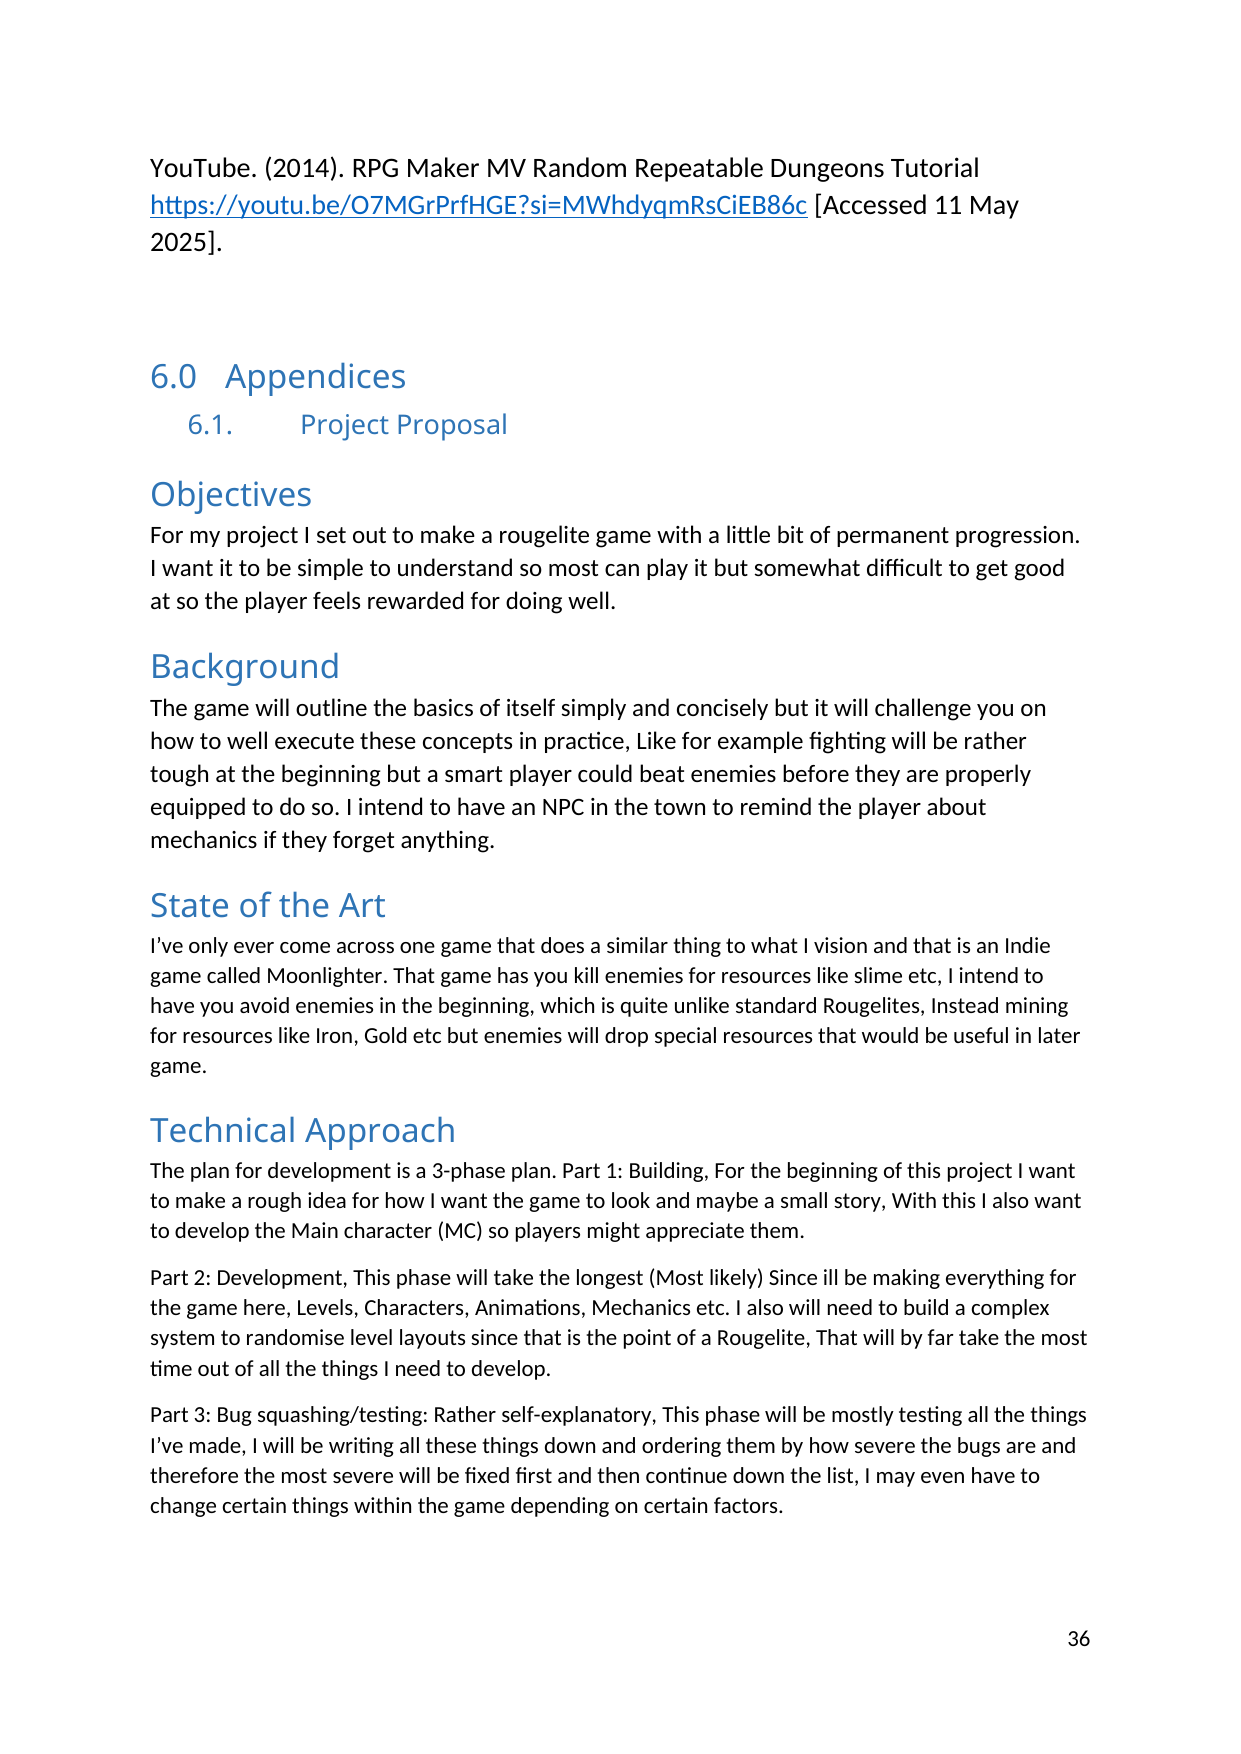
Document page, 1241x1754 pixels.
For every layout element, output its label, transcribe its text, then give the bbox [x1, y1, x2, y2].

text Part 3: Bug squashing/testing: Rather self-explanatory, This phase will be mostly testing all the things I’ve made, I will be writing all these things down and ordering them by how severe the bugs are and therefore the most severe will be fixed first and then continue down the list, I may even have to change certain things within the game depending on certain factors. [150, 1401, 1090, 1519]
text The plan for development is a 3-phase plan. Part 1: Building, For the beginning of this project I want to make a rough idea for how I want the game to look and maybe a small story, With this I also want to develop the Main character (MC) so players might appreciate them. [150, 1156, 1090, 1244]
text The game will outline the basics of itself simply and concisely but it will challenge you on how to well execute these concepts in practice, Like for example fighting will be rather tough at the beginning but a smart player could beat enemies before they are properly equipped to do so. I intend to have an NPC in the town to remind the player about mechanics if they forget anything. [150, 692, 1090, 854]
subtitle Appendices [150, 353, 1090, 398]
subtitle Background [150, 643, 1090, 689]
text ‌YouTube. (2014). RPG Maker MV Random Repeatable Dungeons Tutorial https://youtu.be/O7MGrPrfHGE?si=MWhdyqmRsCiEB86c [Accessed 11 May 2025]. [150, 150, 1090, 258]
subtitle Technical Approach [150, 1107, 1090, 1152]
text Part 2: Development, This phase will take the longest (Most likely) Since ill be making everything for the game here, Levels, Characters, Animations, Mechanics etc. I also will need to build a complex system to randomise level layouts since that is the point of a Rougelite, That will by far take the most time out of all the things I need to develop. [150, 1263, 1090, 1382]
subtitle Project Proposal [187, 406, 1090, 443]
text I’ve only ever come across one game that does a similar thing to what I vision and that is an Indie game called Moonlighter. That game has you kill enemies for resources like slime etc, I intend to have you avoid enemies in the beginning, which is quite unlike standard Rougelites, Instead mining for resources like Iron, Gold etc but enemies will drop special resources that would be useful in later game. [150, 931, 1090, 1080]
subtitle Objectives [150, 471, 1090, 516]
text For my project I set out to make a rougelite game with a little bit of permanent progression. I want it to be simple to understand so most can play it but somewhat difficult to get good at so the player feels rewarded for doing well. [150, 519, 1090, 616]
subtitle State of the Art [150, 882, 1090, 927]
